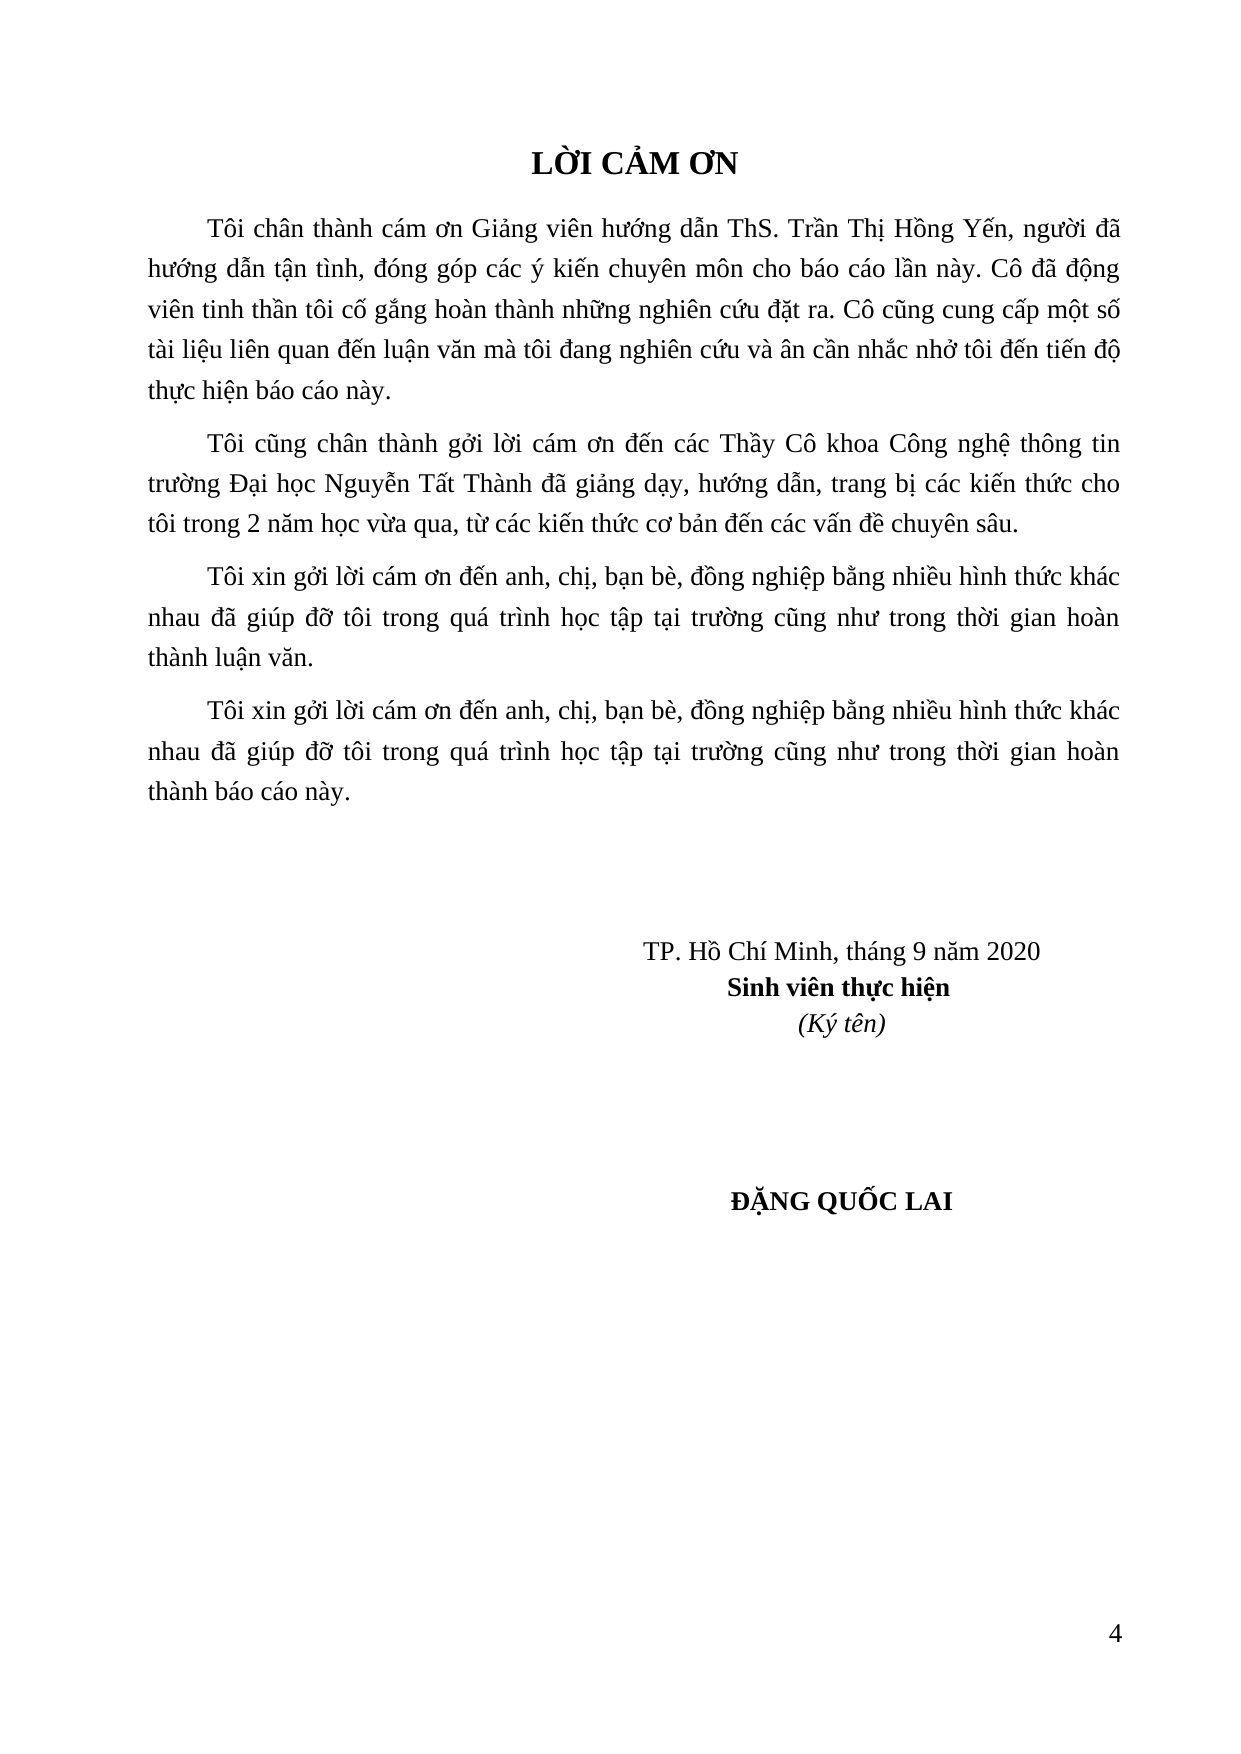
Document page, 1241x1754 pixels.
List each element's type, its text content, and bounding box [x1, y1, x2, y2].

text Sinh viên thực hiện [148, 971, 1122, 1002]
text (Ký tên) [148, 1007, 1122, 1038]
text Tôi chân thành cám ơn Giảng viên hướng dẫn ThS. Trần Thị Hồng Yến, người đã hướng dẫn tận tình, đóng góp các ý kiến chuyên môn cho báo cáo lần này. Cô đã động viên tinh thần tôi cố gắng hoàn thành những nghiên cứu đặt ra. Cô cũng cung cấp một số tài liệu liên quan đến luận văn mà tôi đang nghiên cứu và ân cần nhắc nhở tôi đến tiến độ thực hiện báo cáo này. [148, 212, 1122, 405]
text ĐẶNG QUỐC LAI [148, 1185, 1122, 1216]
text Tôi xin gởi lời cám ơn đến anh, chị, bạn bè, đồng nghiệp bằng nhiều hình thức khác nhau đã giúp đỡ tôi trong quá trình học tập tại trường cũng như trong thời gian hoàn thành báo cáo này. [148, 694, 1122, 806]
text TP. Hồ Chí Minh, tháng 9 năm 2020 [148, 935, 1122, 966]
text Tôi cũng chân thành gởi lời cám ơn đến các Thầy Cô khoa Công nghệ thông tin trường Đại học Nguyễn Tất Thành đã giảng dạy, hướng dẫn, trang bị các kiến thức cho tôi trong 2 năm học vừa qua, từ các kiến thức cơ bản đến các vấn đề chuyên sâu. [148, 427, 1122, 539]
subtitle LỜI CẢM ƠN [148, 143, 1122, 181]
text Tôi xin gởi lời cám ơn đến anh, chị, bạn bè, đồng nghiệp bằng nhiều hình thức khác nhau đã giúp đỡ tôi trong quá trình học tập tại trường cũng như trong thời gian hoàn thành luận văn. [148, 561, 1122, 672]
